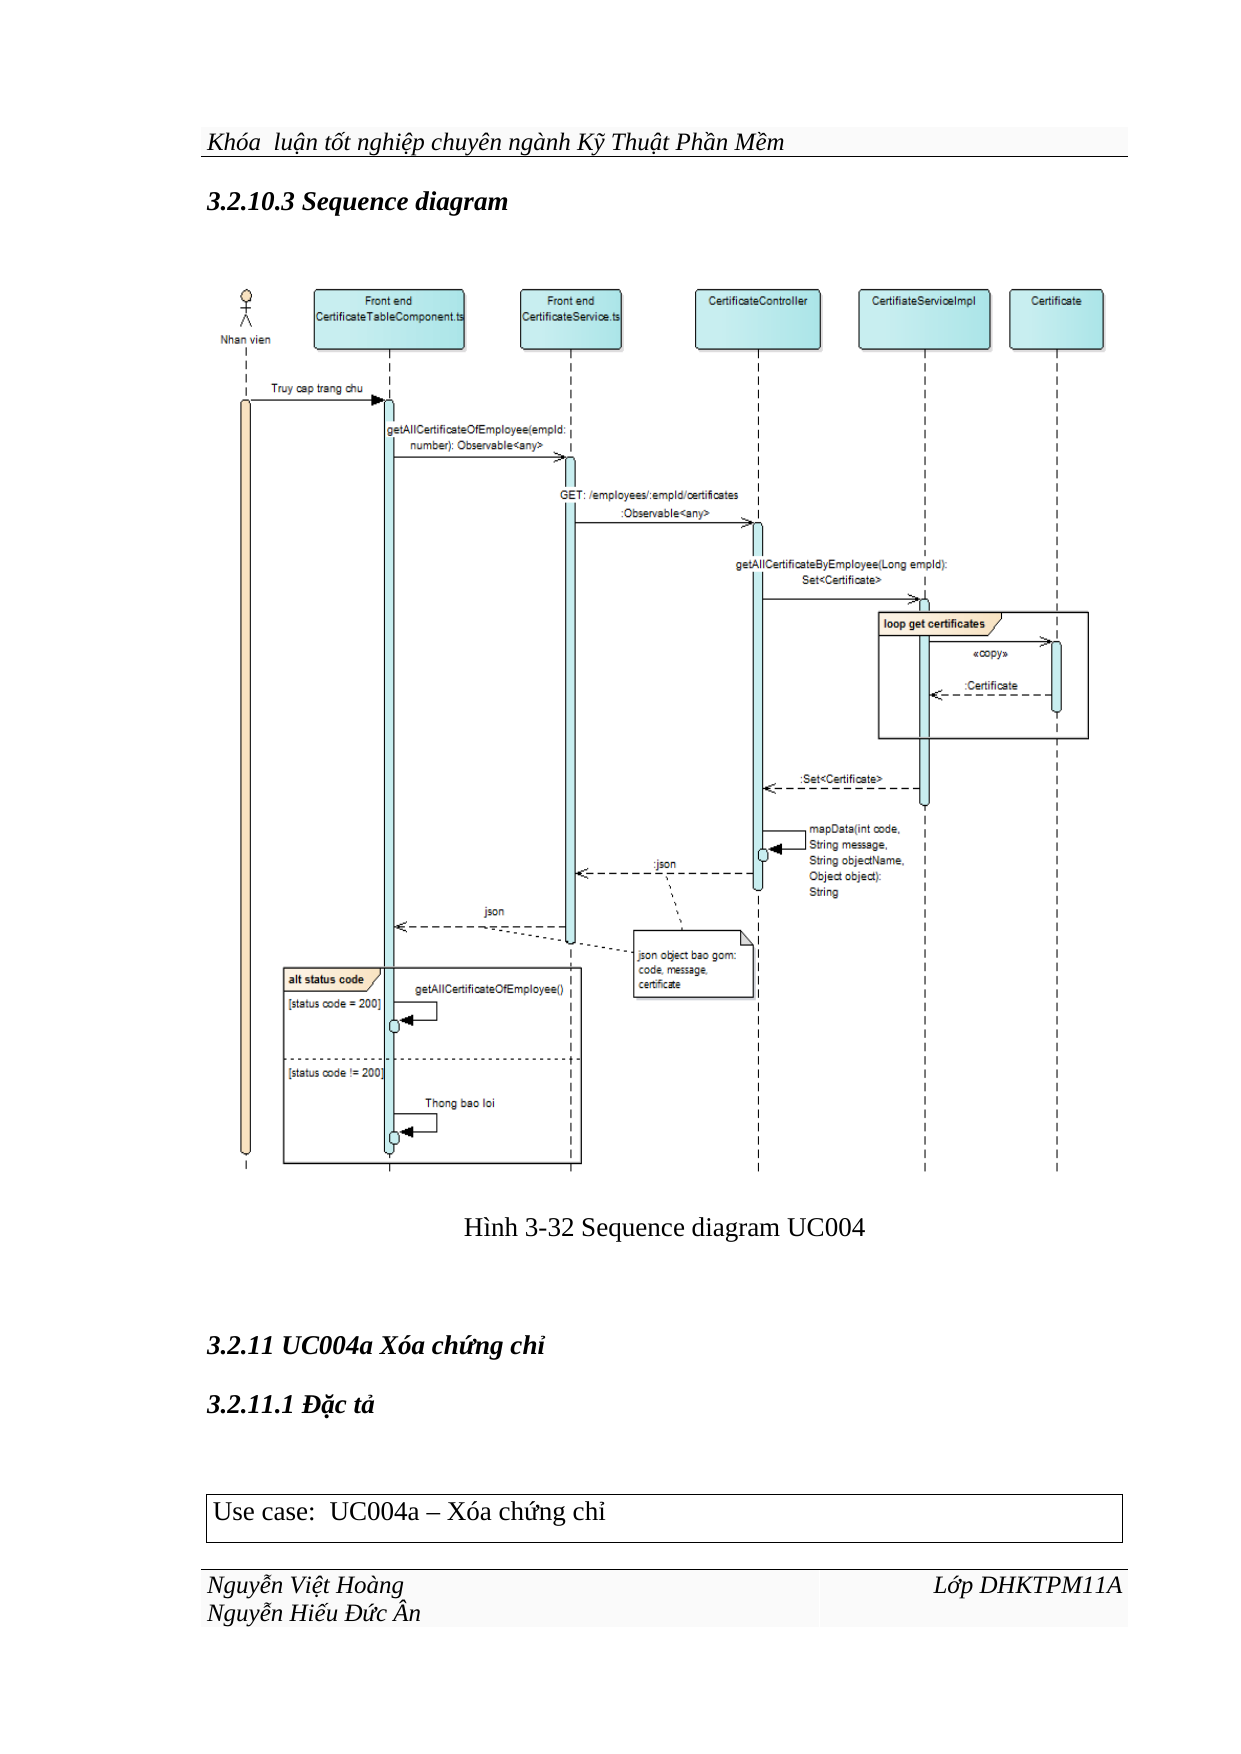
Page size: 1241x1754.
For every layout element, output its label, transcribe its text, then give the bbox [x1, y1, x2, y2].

subtitle Sequence diagram [207, 185, 1122, 216]
table_header Use case: UC004a – Xóa chứng chỉ [207, 1495, 1122, 1542]
subtitle UC004a Xóa chứng chỉ [207, 1329, 1122, 1360]
subtitle Đặc tả [207, 1388, 1122, 1419]
picture [209, 278, 1111, 1180]
